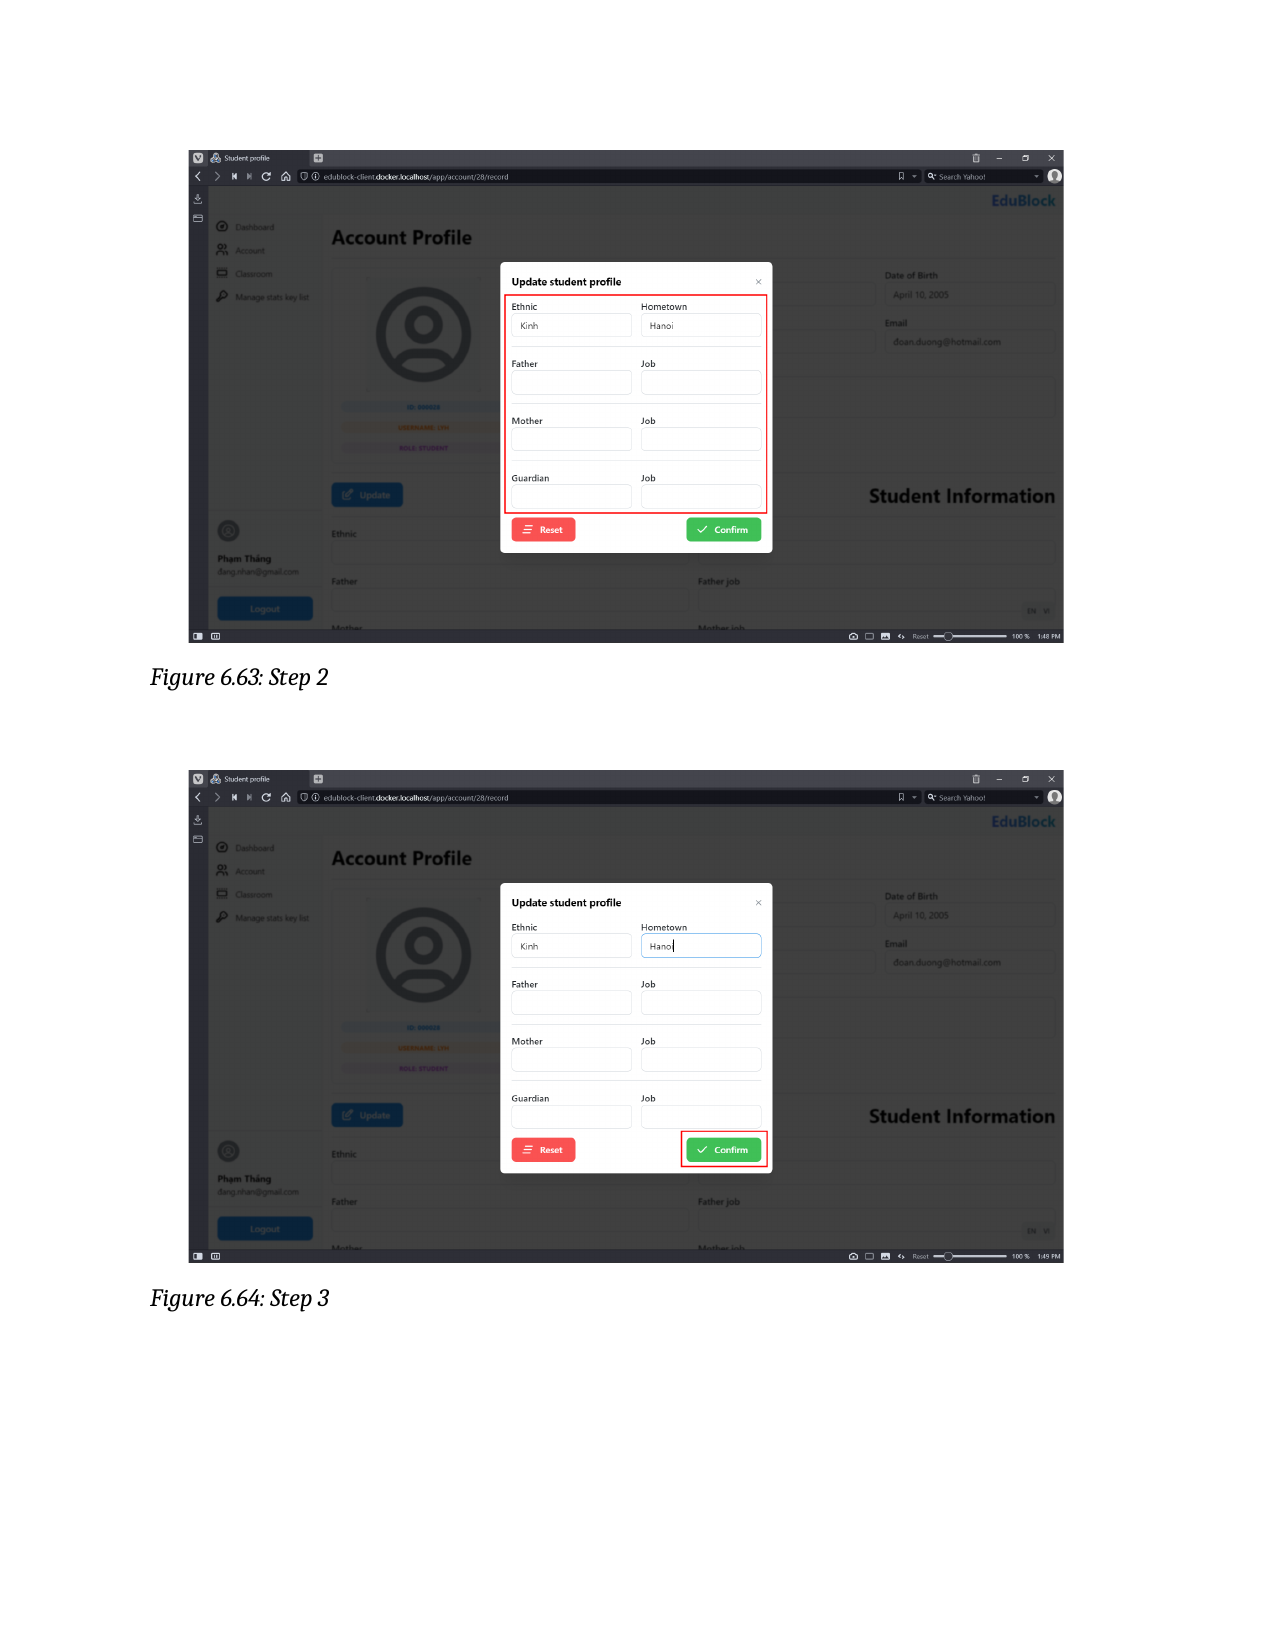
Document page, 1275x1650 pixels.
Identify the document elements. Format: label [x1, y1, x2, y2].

picture [188, 150, 1064, 643]
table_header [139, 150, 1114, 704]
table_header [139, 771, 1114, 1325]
picture [188, 770, 1064, 1263]
